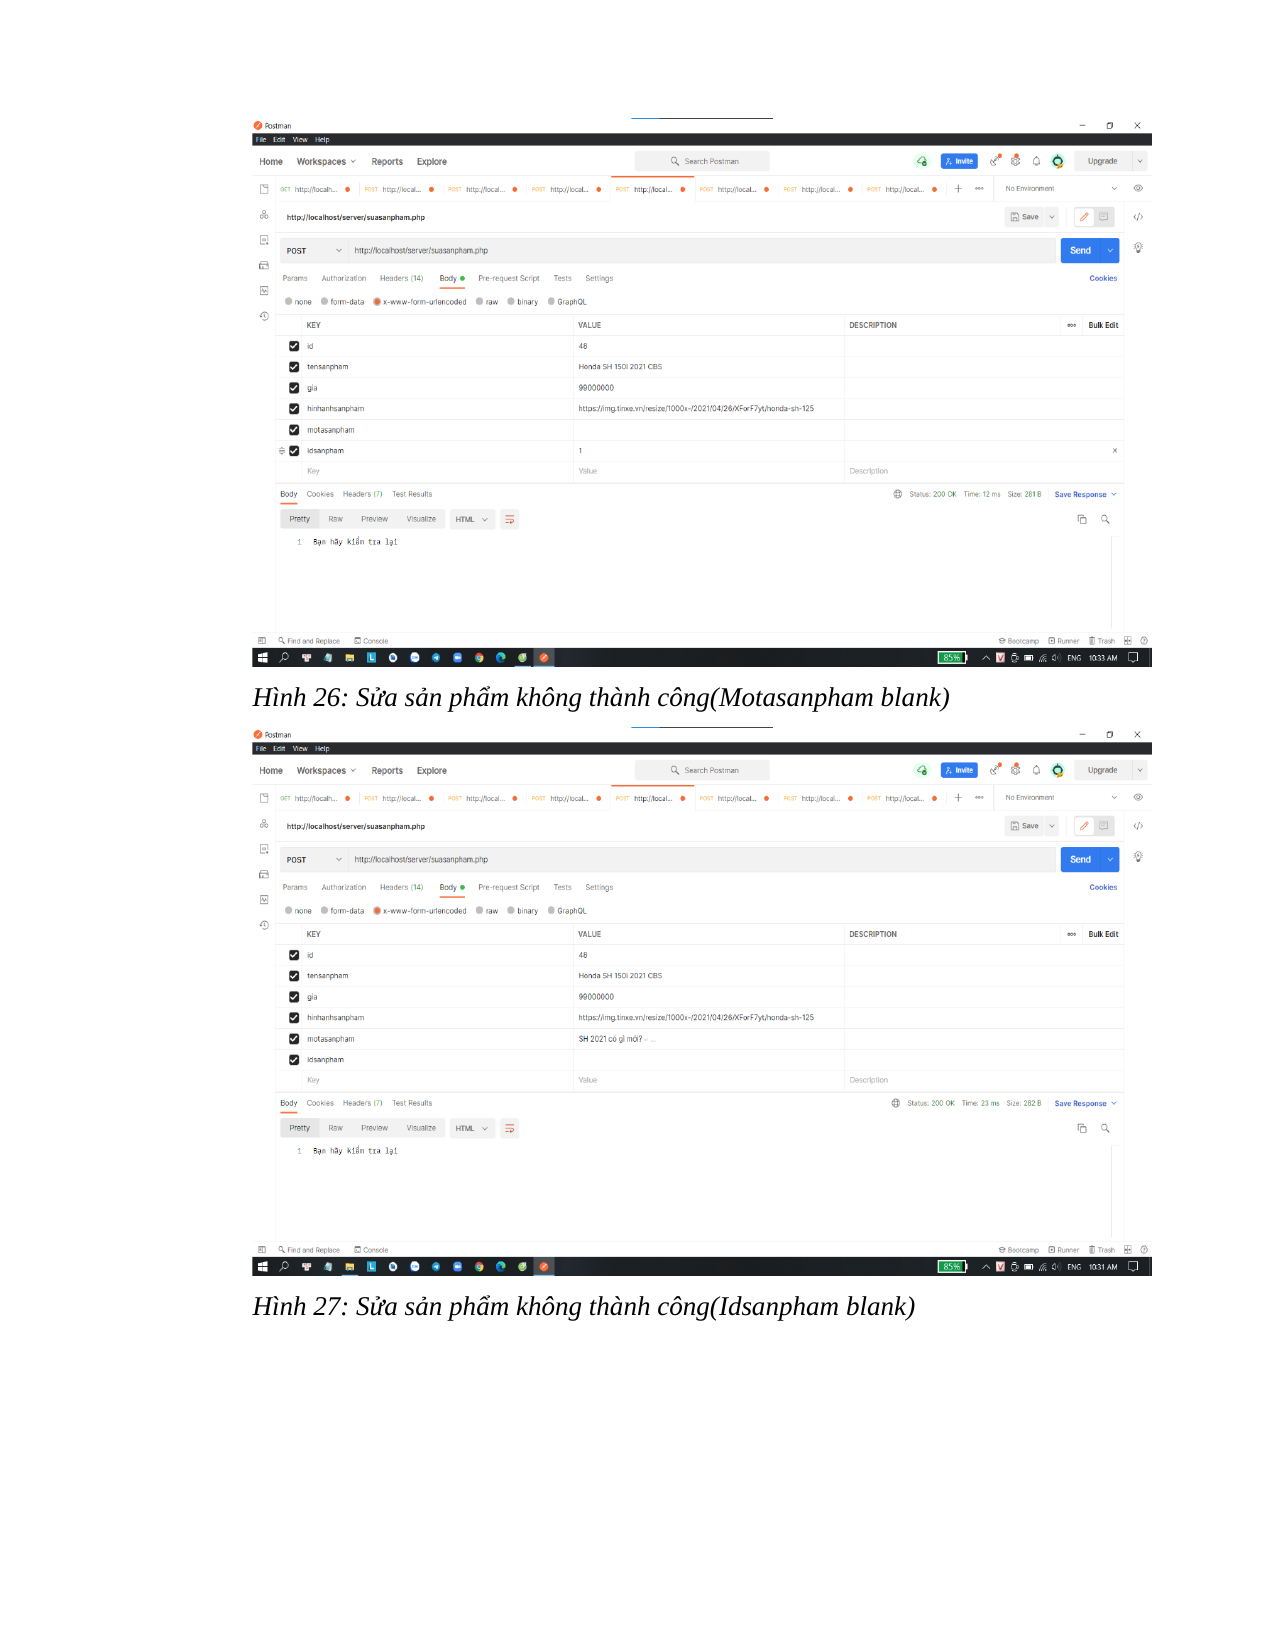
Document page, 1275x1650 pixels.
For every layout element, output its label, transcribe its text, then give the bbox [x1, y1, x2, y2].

picture [252, 118, 1152, 667]
text Hình 27: Sửa sản phẩm không thành công(Idsanpham blank) [177, 1290, 1157, 1322]
picture [252, 727, 1152, 1276]
text Hình 26: Sửa sản phẩm không thành công(Motasanpham blank) [177, 681, 1157, 712]
